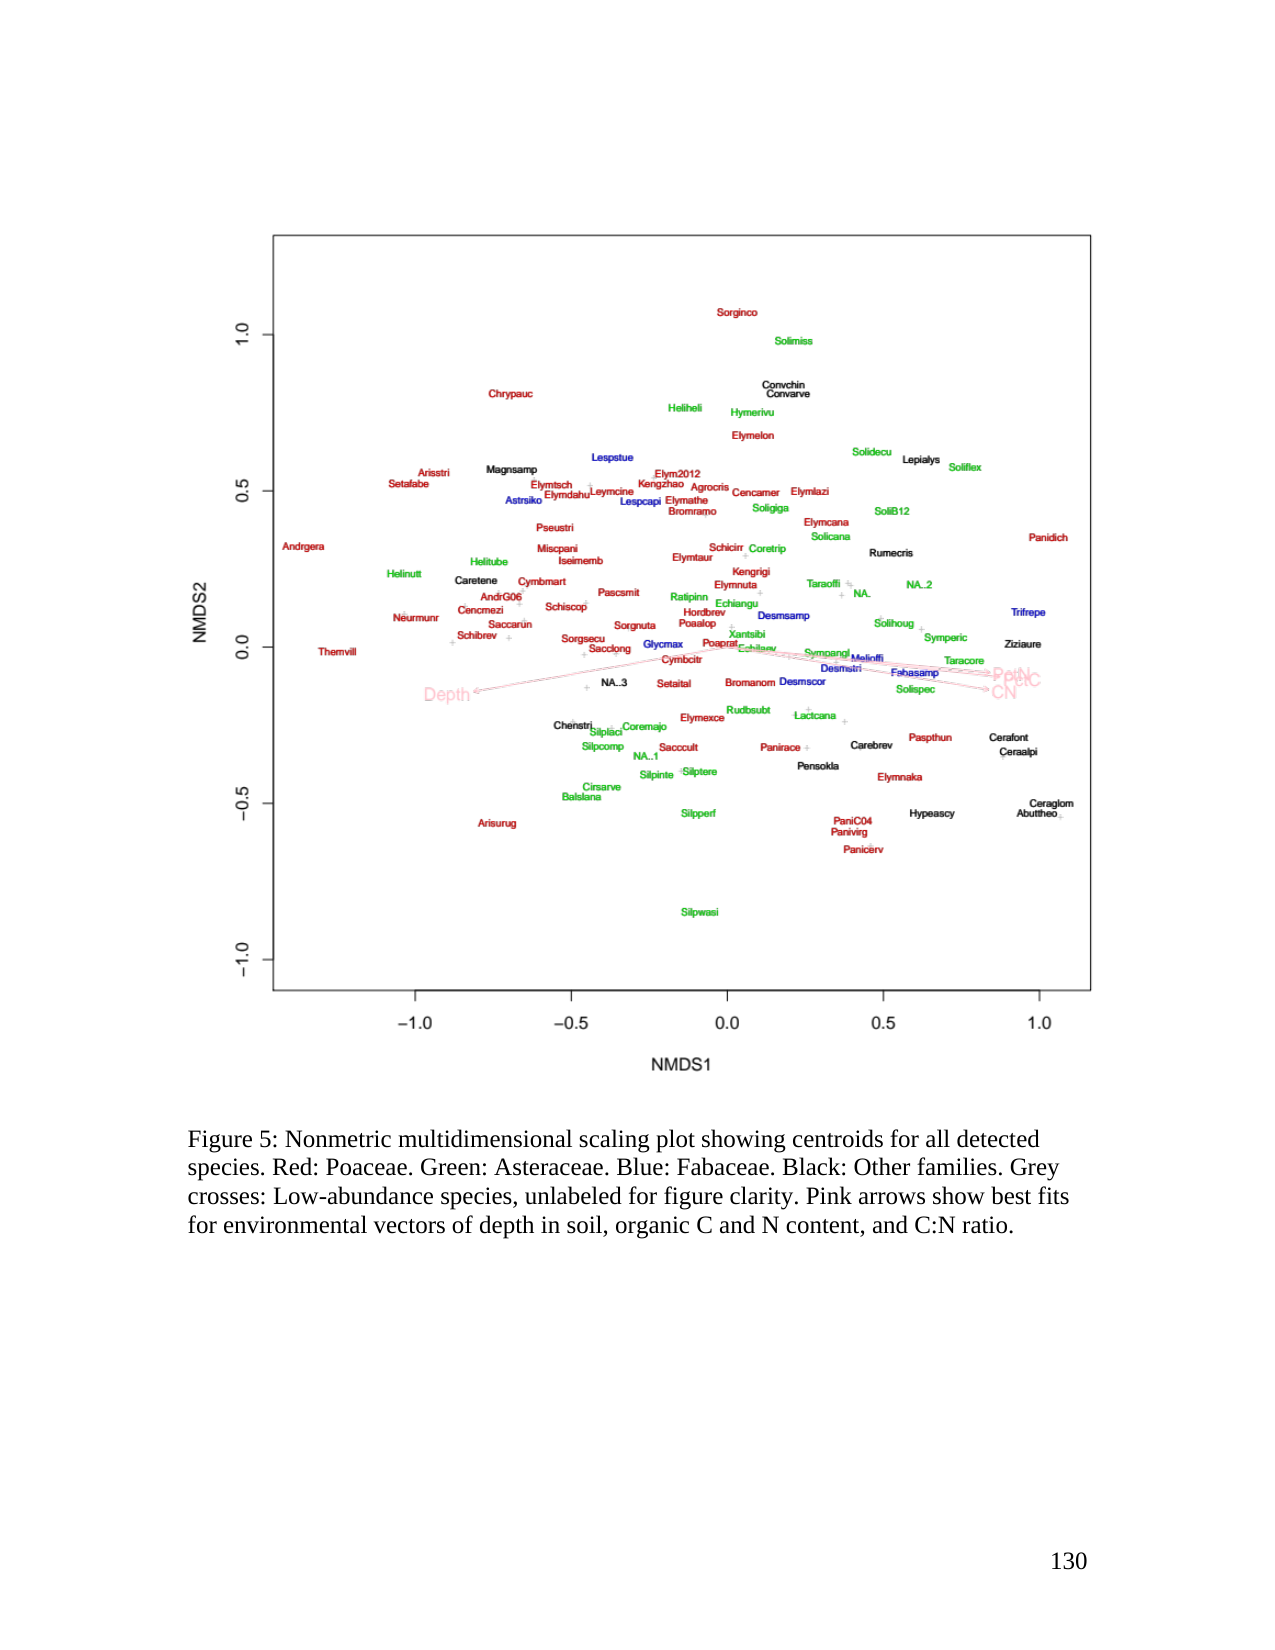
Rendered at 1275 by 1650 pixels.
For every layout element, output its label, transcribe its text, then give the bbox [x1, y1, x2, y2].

text Figure 5: Nonmetric multidimensional scaling plot showing centroids for all detected species. Red: Poaceae. Green: Asteraceae. Blue: Fabaceae. Black: Other families. Grey crosses: Low-abundance species, unlabeled for figure clarity. Pink arrows show best fits for environmental vectors of depth in soil, organic C and N content, and C:N ratio. [187, 1124, 1087, 1239]
